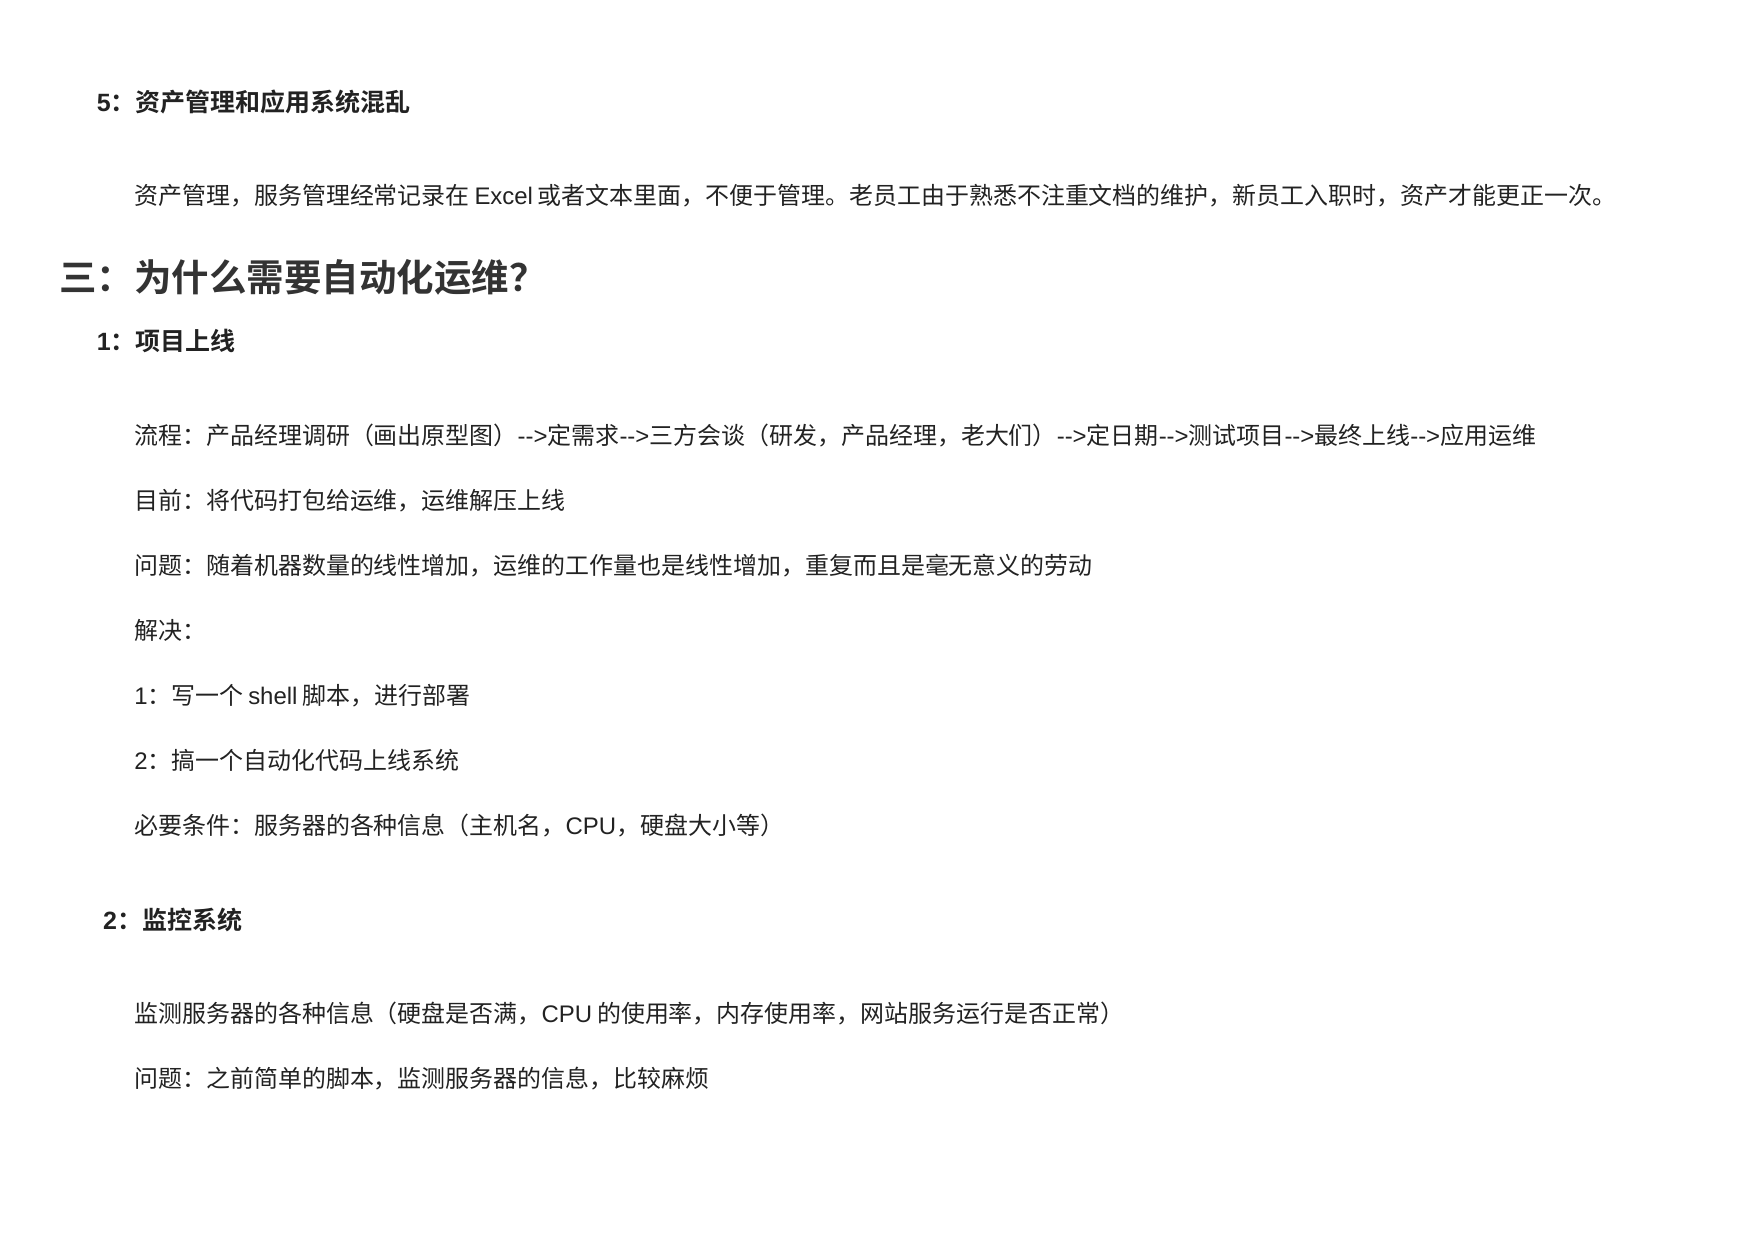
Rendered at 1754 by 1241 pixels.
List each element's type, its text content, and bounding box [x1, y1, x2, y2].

list 必要条件：服务器的各种信息（主机名，CPU，硬盘大小等） [134, 792, 1695, 857]
list 2：搞一个自动化代码上线系统 [134, 727, 1695, 792]
text 三：为什么需要自动化运维？ [59, 242, 1695, 307]
list 1：写一个shell脚本，进行部署 [134, 662, 1695, 727]
list 流程：产品经理调研（画出原型图）-->定需求-->三方会谈（研发，产品经理，老大们）-->定日期-->测试项目-->最终上线-->应用运维 [134, 402, 1695, 467]
list 资产管理，服务管理经常记录在Excel或者文本里面，不便于管理。老员工由于熟悉不注重文档的维护，新员工入职时，资产才能更正一次。 [134, 162, 1695, 227]
list 解决： [134, 597, 1695, 662]
list 监测服务器的各种信息（硬盘是否满，CPU的使用率，内存使用率，网站服务运行是否正常） [134, 980, 1695, 1045]
text 1：项目上线 [59, 307, 1695, 372]
list 问题：之前简单的脚本，监测服务器的信息，比较麻烦 [134, 1045, 1695, 1110]
text 2：监控系统 [59, 886, 1695, 951]
list 问题：随着机器数量的线性增加，运维的工作量也是线性增加，重复而且是毫无意义的劳动 [134, 532, 1695, 597]
text 5：资产管理和应用系统混乱 [59, 68, 1695, 133]
list 目前：将代码打包给运维，运维解压上线 [134, 467, 1695, 532]
